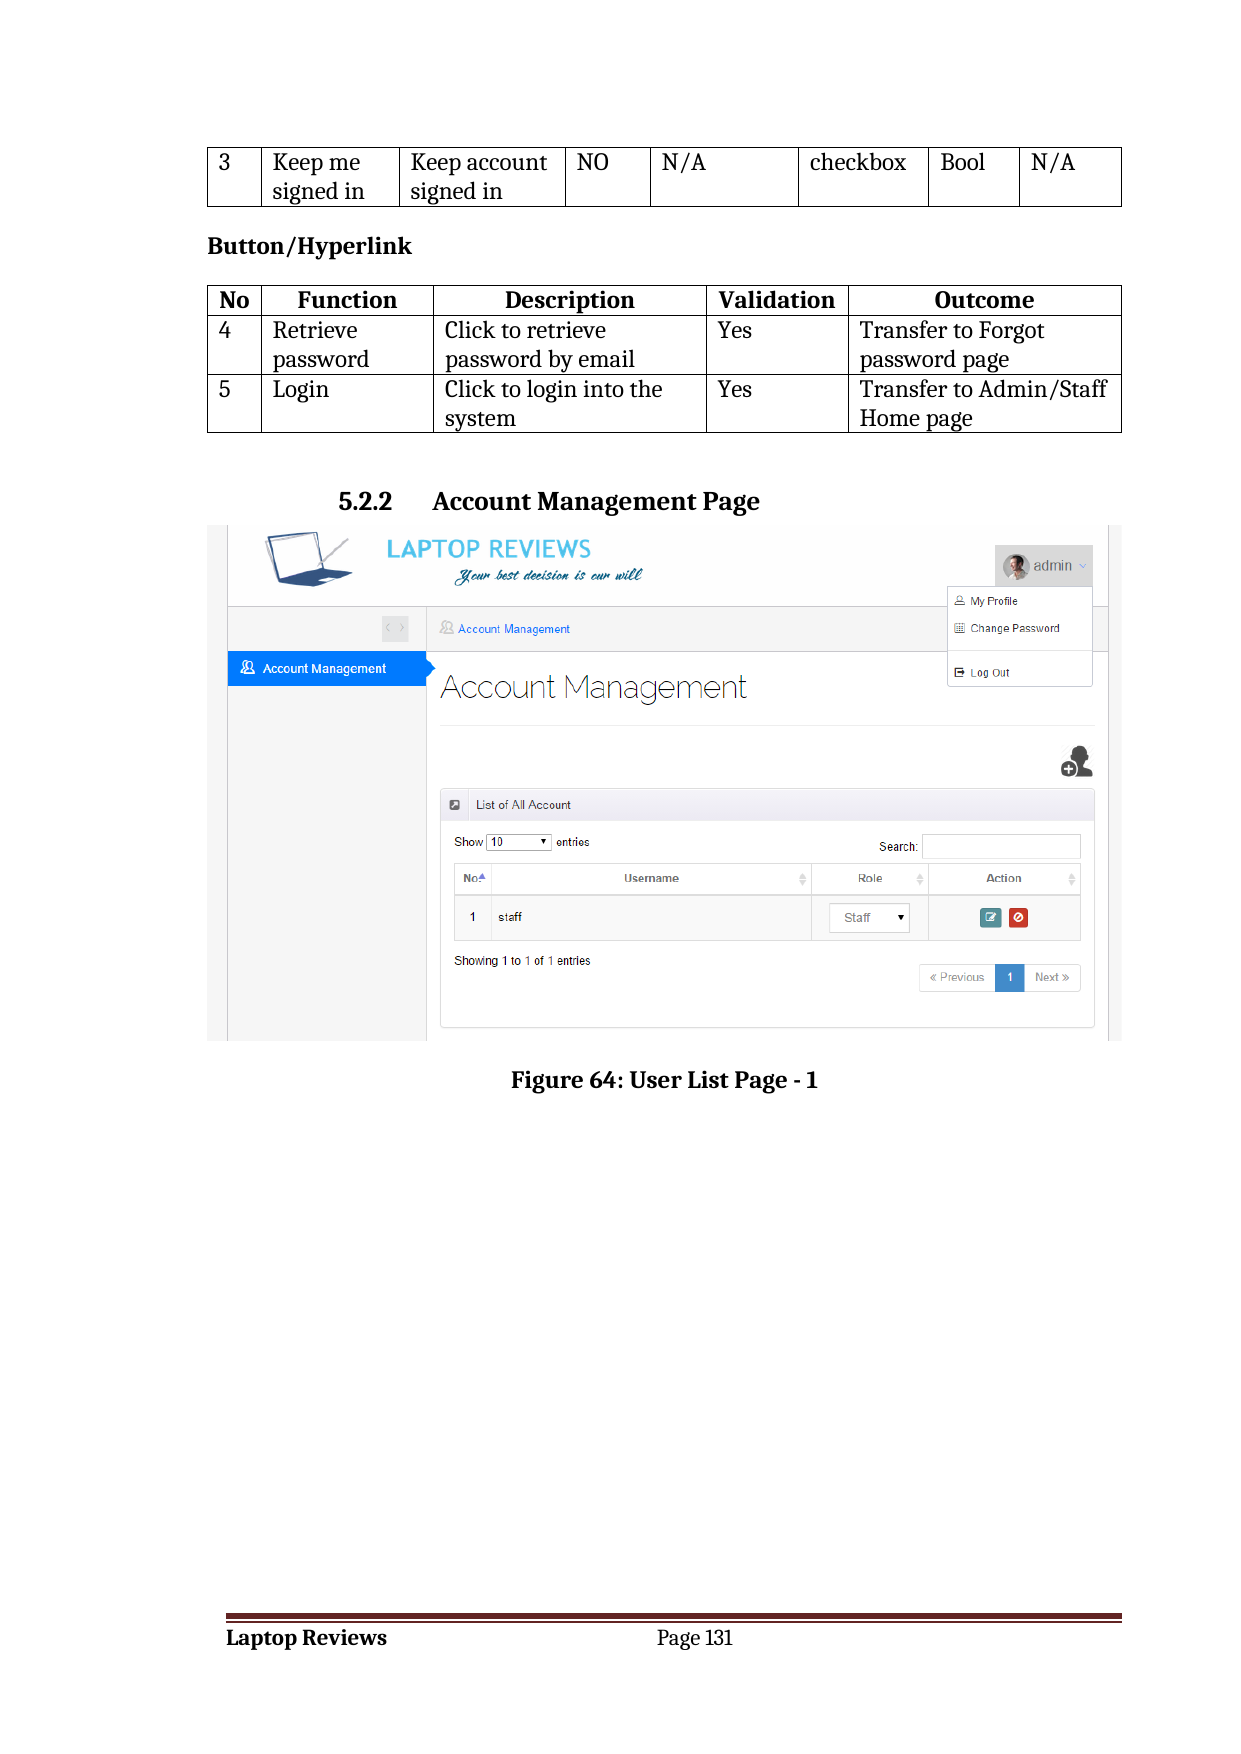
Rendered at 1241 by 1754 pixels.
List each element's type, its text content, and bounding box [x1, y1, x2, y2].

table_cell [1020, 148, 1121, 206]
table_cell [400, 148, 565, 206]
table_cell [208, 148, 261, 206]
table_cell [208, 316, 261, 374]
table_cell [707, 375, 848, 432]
subtitle Account Management Page [338, 486, 1122, 517]
text Figure 64: User List Page - 1 [207, 1066, 1122, 1094]
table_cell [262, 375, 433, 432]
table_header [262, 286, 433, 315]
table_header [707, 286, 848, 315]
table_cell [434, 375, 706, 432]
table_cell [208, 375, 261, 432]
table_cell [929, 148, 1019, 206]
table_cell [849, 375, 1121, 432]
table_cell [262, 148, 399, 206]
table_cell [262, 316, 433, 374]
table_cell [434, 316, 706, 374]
picture [207, 525, 1122, 1041]
text Button/Hyperlink [207, 232, 1122, 260]
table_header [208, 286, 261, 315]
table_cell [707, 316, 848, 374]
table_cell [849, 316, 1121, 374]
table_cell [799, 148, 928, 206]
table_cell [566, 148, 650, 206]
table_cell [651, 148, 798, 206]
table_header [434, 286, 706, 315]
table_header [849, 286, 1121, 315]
